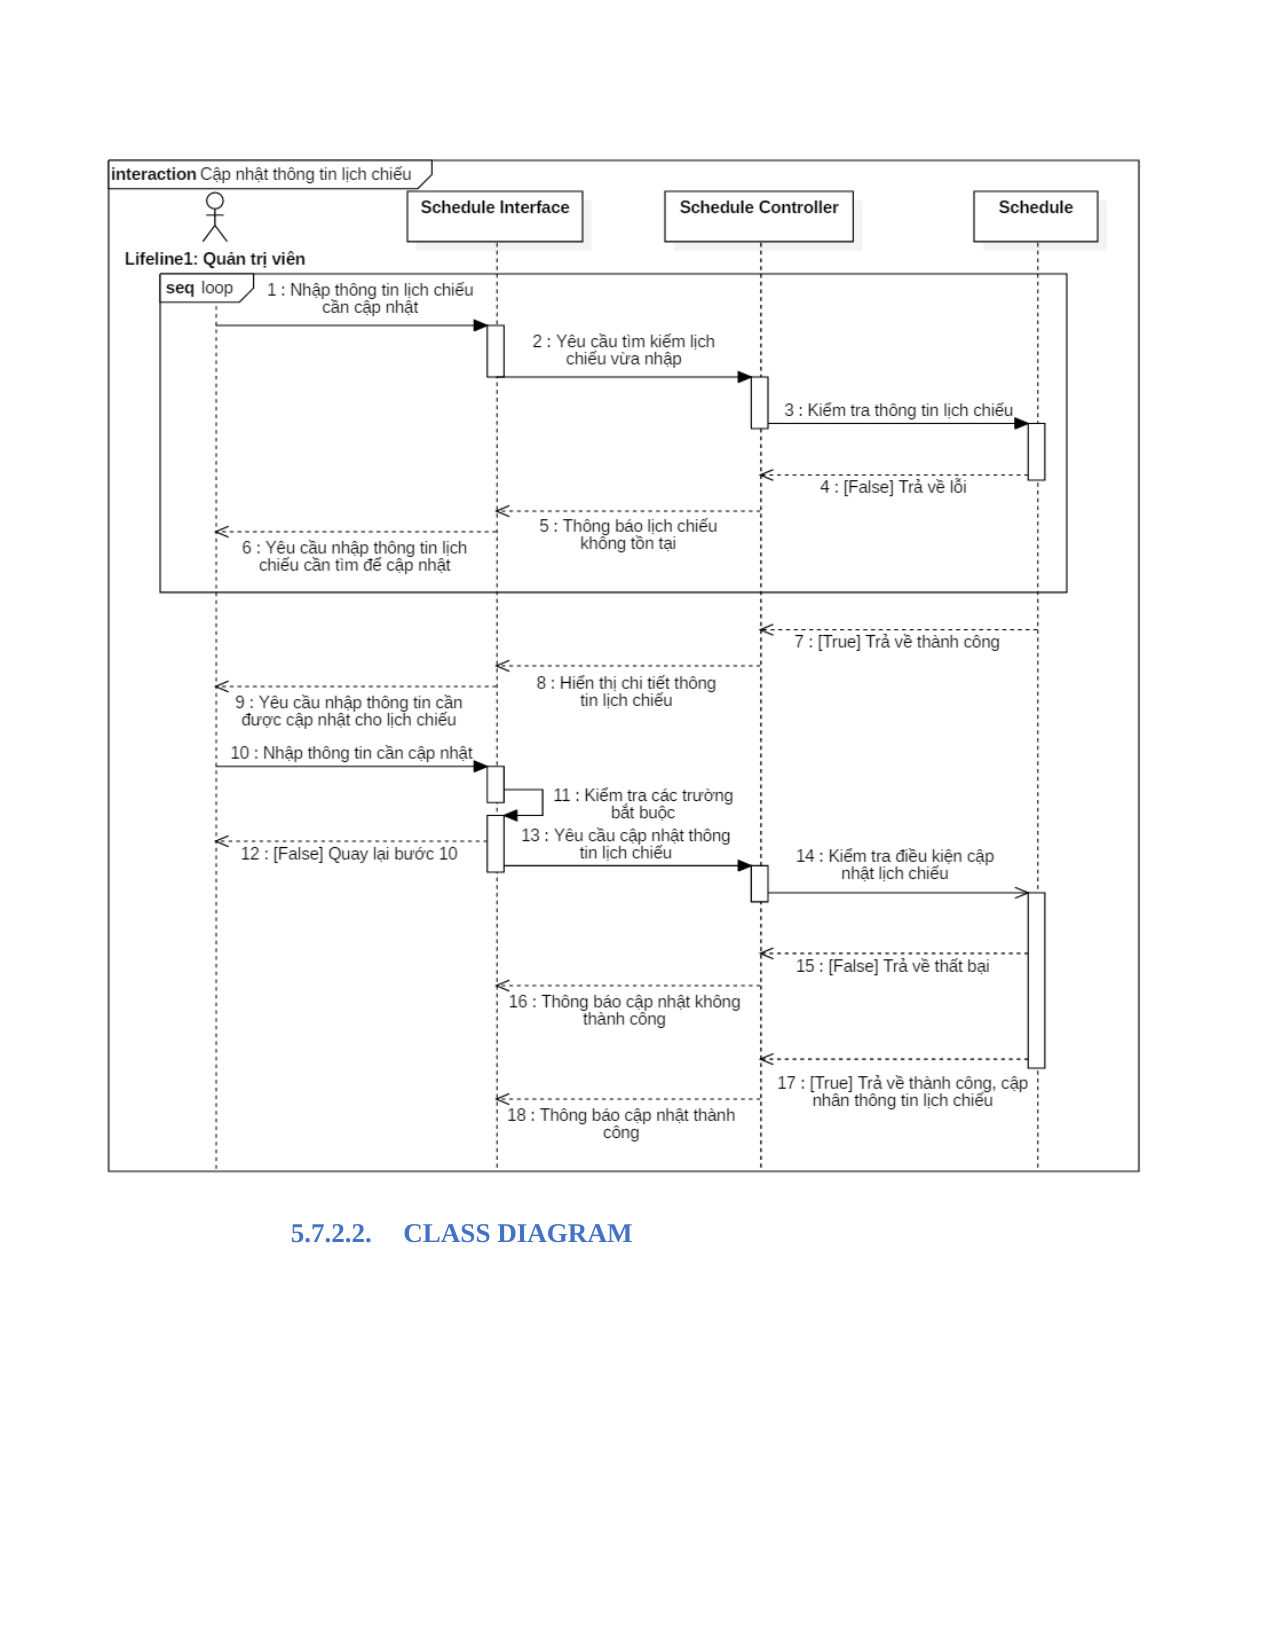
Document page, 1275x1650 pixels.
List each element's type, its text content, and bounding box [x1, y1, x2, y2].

list CLASS DIAGRAM [291, 1217, 1106, 1248]
picture [103, 150, 1155, 1184]
